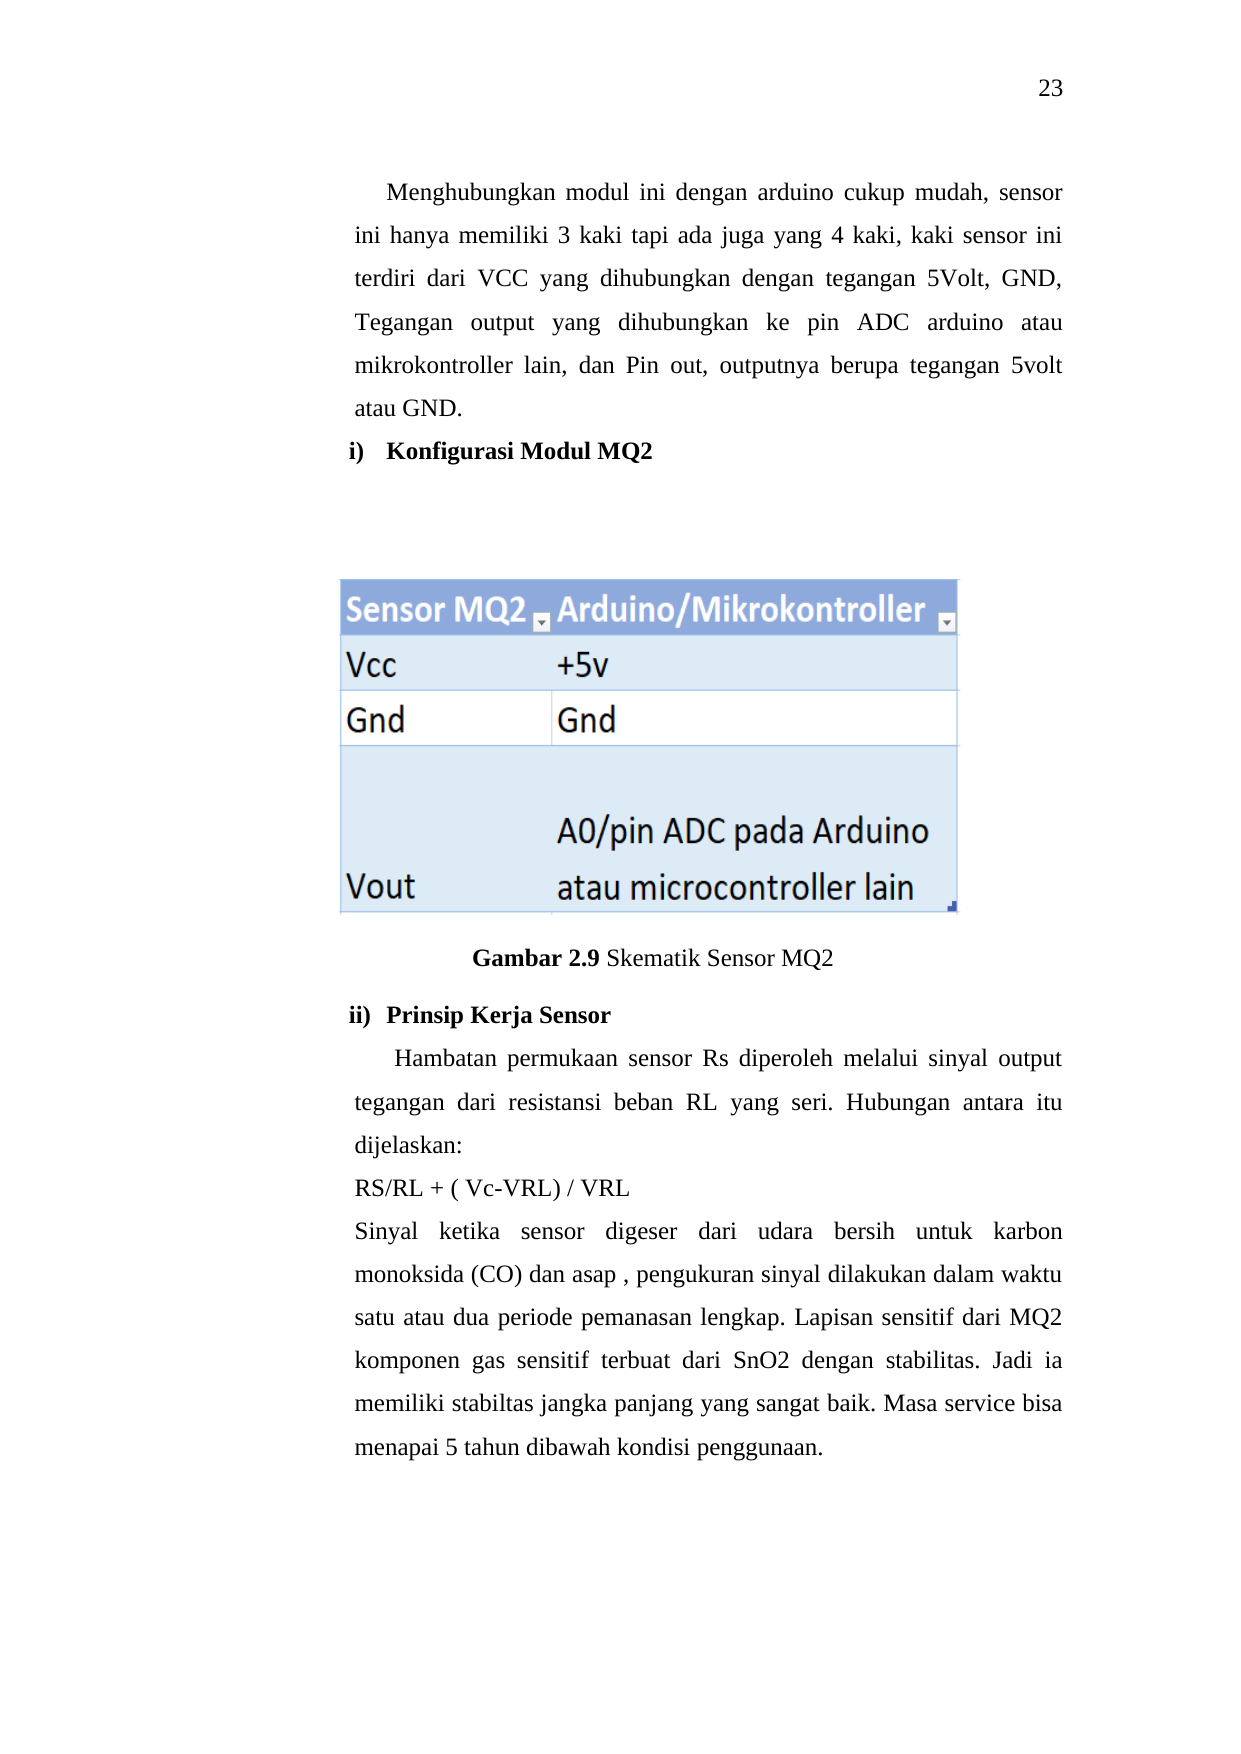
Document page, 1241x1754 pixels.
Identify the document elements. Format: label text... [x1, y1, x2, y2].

list RS/RL + ( Vc-VRL) / VRL [311, 1173, 1063, 1202]
list Hambatan permukaan sensor Rs diperoleh melalui sinyal output tegangan dari resistansi beban RL yang seri. Hubungan antara itu dijelaskan: [354, 1043, 1063, 1158]
text Menghubungkan modul ini dengan arduino cukup mudah, sensor ini hanya memiliki 3 kaki tapi ada juga yang 4 kaki, kaki sensor ini terdiri dari VCC yang dihubungkan dengan tegangan 5Volt, GND, Tegangan output yang dihubungkan ke pin ADC arduino atau mikrokontroller lain, dan Pin out, outputnya berupa tegangan 5volt atau GND. [354, 177, 1063, 422]
list Sinyal ketika sensor digeser dari udara bersih untuk karbon monoksida (CO) dan asap , pengukuran sinyal dilakukan dalam waktu satu atau dua periode pemanasan lengkap. Lapisan sensitif dari MQ2 komponen gas sensitif terbuat dari SnO2 dengan stabilitas. Jadi ia memiliki stabiltas jangka panjang yang sangat baik. Masa service bisa menapai 5 tahun dibawah kondisi penggunaan. [354, 1216, 1063, 1460]
list Prinsip Kerja Sensor [349, 1000, 1063, 1029]
picture [338, 579, 961, 915]
list Konfigurasi Modul MQ2 [349, 436, 1063, 465]
text Gambar 2.9 Skematik Sensor MQ2 [236, 943, 1063, 972]
